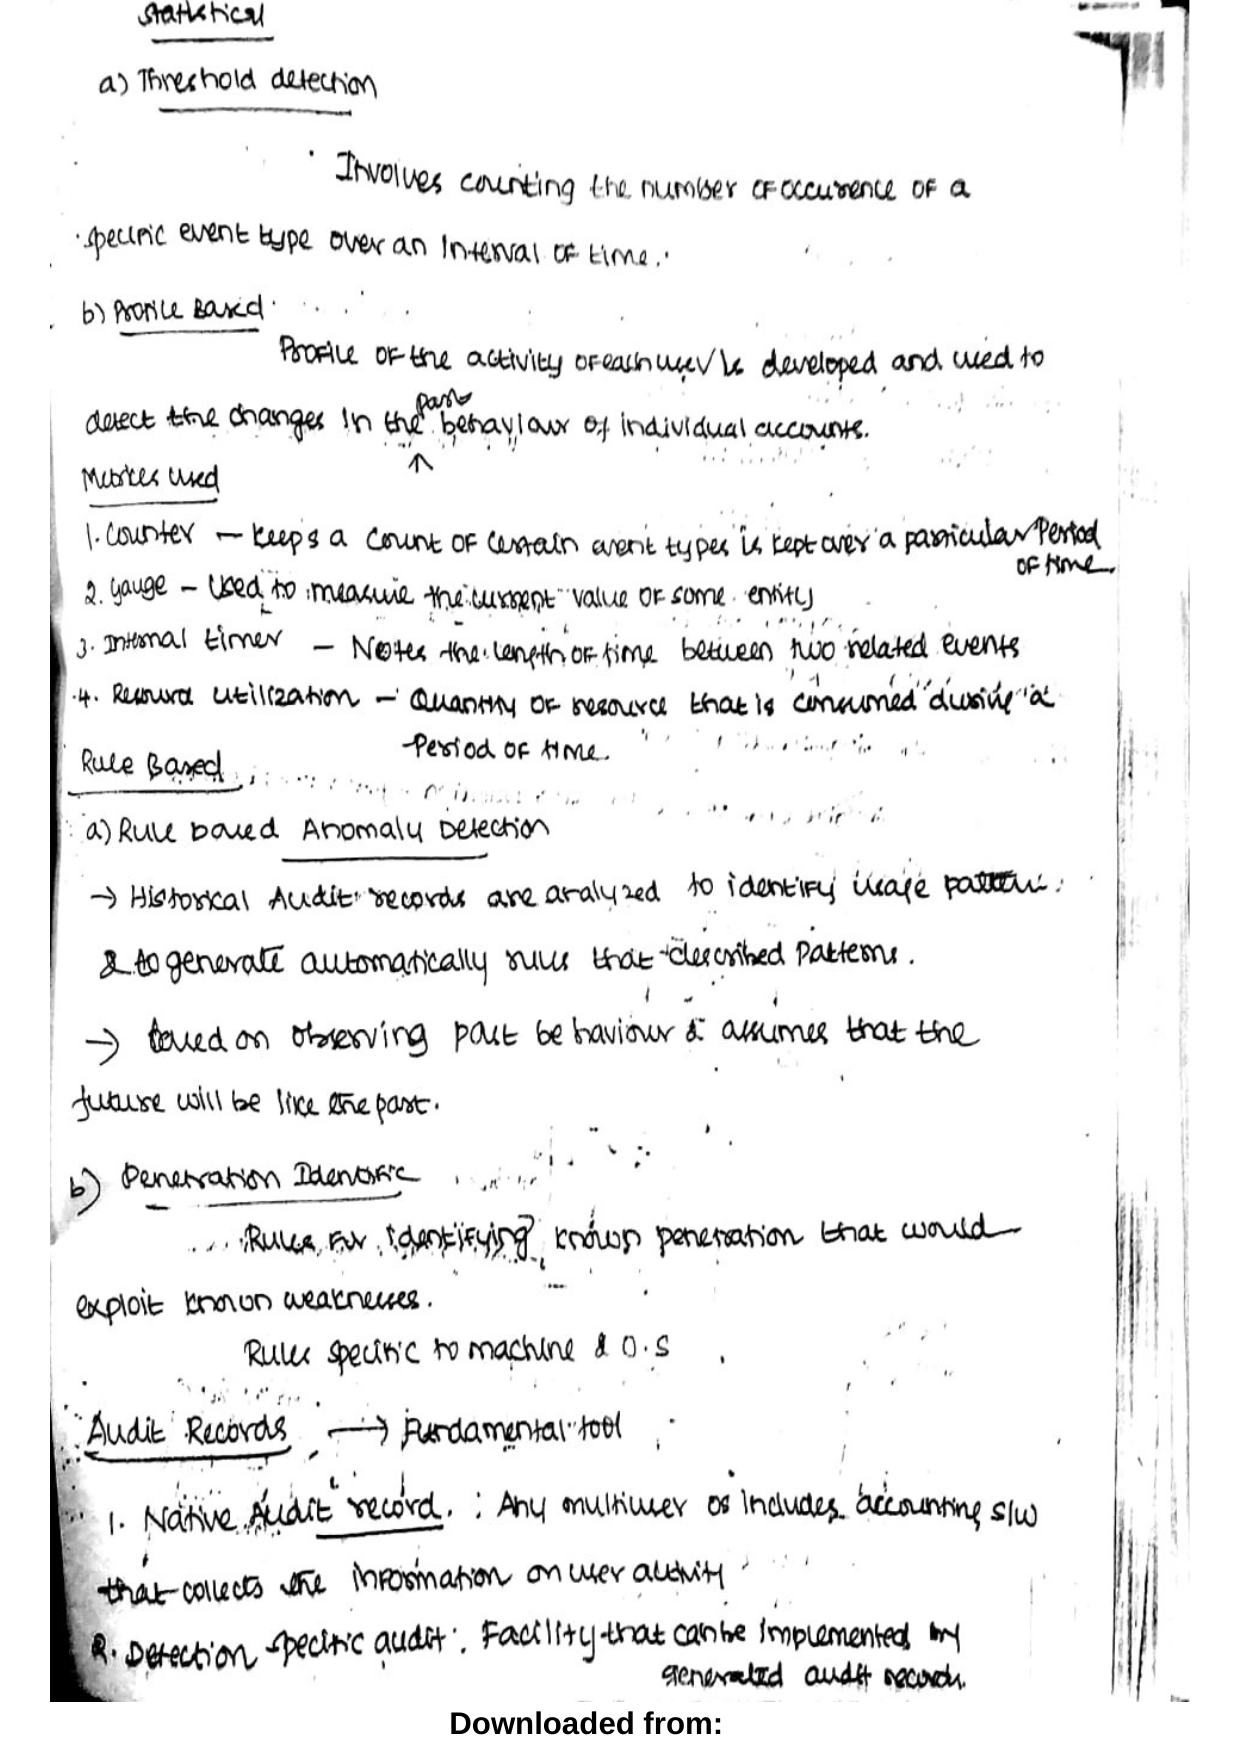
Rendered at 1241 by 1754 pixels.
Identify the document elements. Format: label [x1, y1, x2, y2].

picture [50, 0, 1190, 1702]
